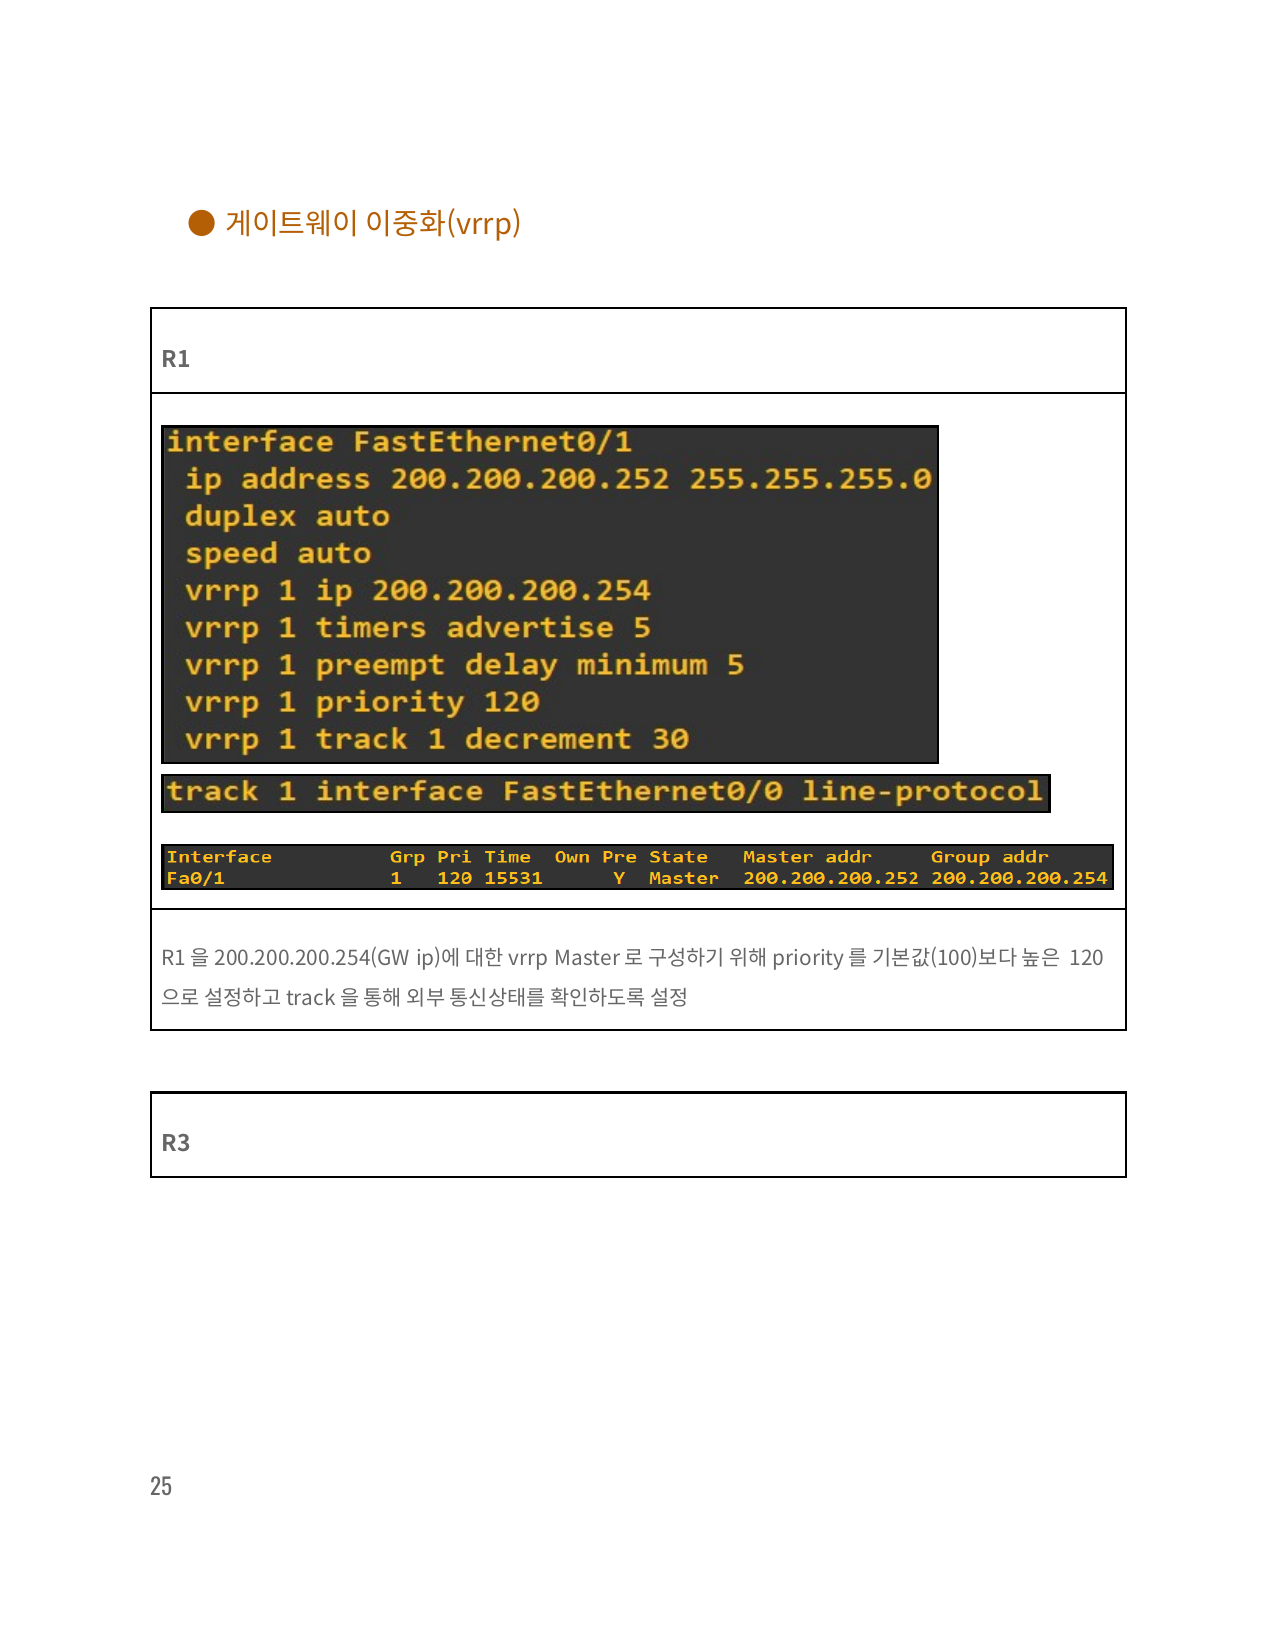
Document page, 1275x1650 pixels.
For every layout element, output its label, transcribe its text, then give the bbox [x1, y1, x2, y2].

table_cell [152, 394, 1125, 908]
table_header R3 [152, 1094, 1125, 1176]
picture [164, 846, 1112, 888]
subtitle 게이트웨이 이중화(vrrp) [187, 200, 1125, 243]
picture [164, 776, 1048, 811]
table_header R1 [152, 309, 1125, 392]
table_cell R1을 200.200.200.254(GW ip)에 대한 vrrp Master로 구성하기 위해 priority를 기본값(100)보다 높은 120으로 설정하고 track을 통해 외부 통신상태를 확인하도록 설정 [152, 910, 1125, 1029]
picture [164, 428, 937, 762]
